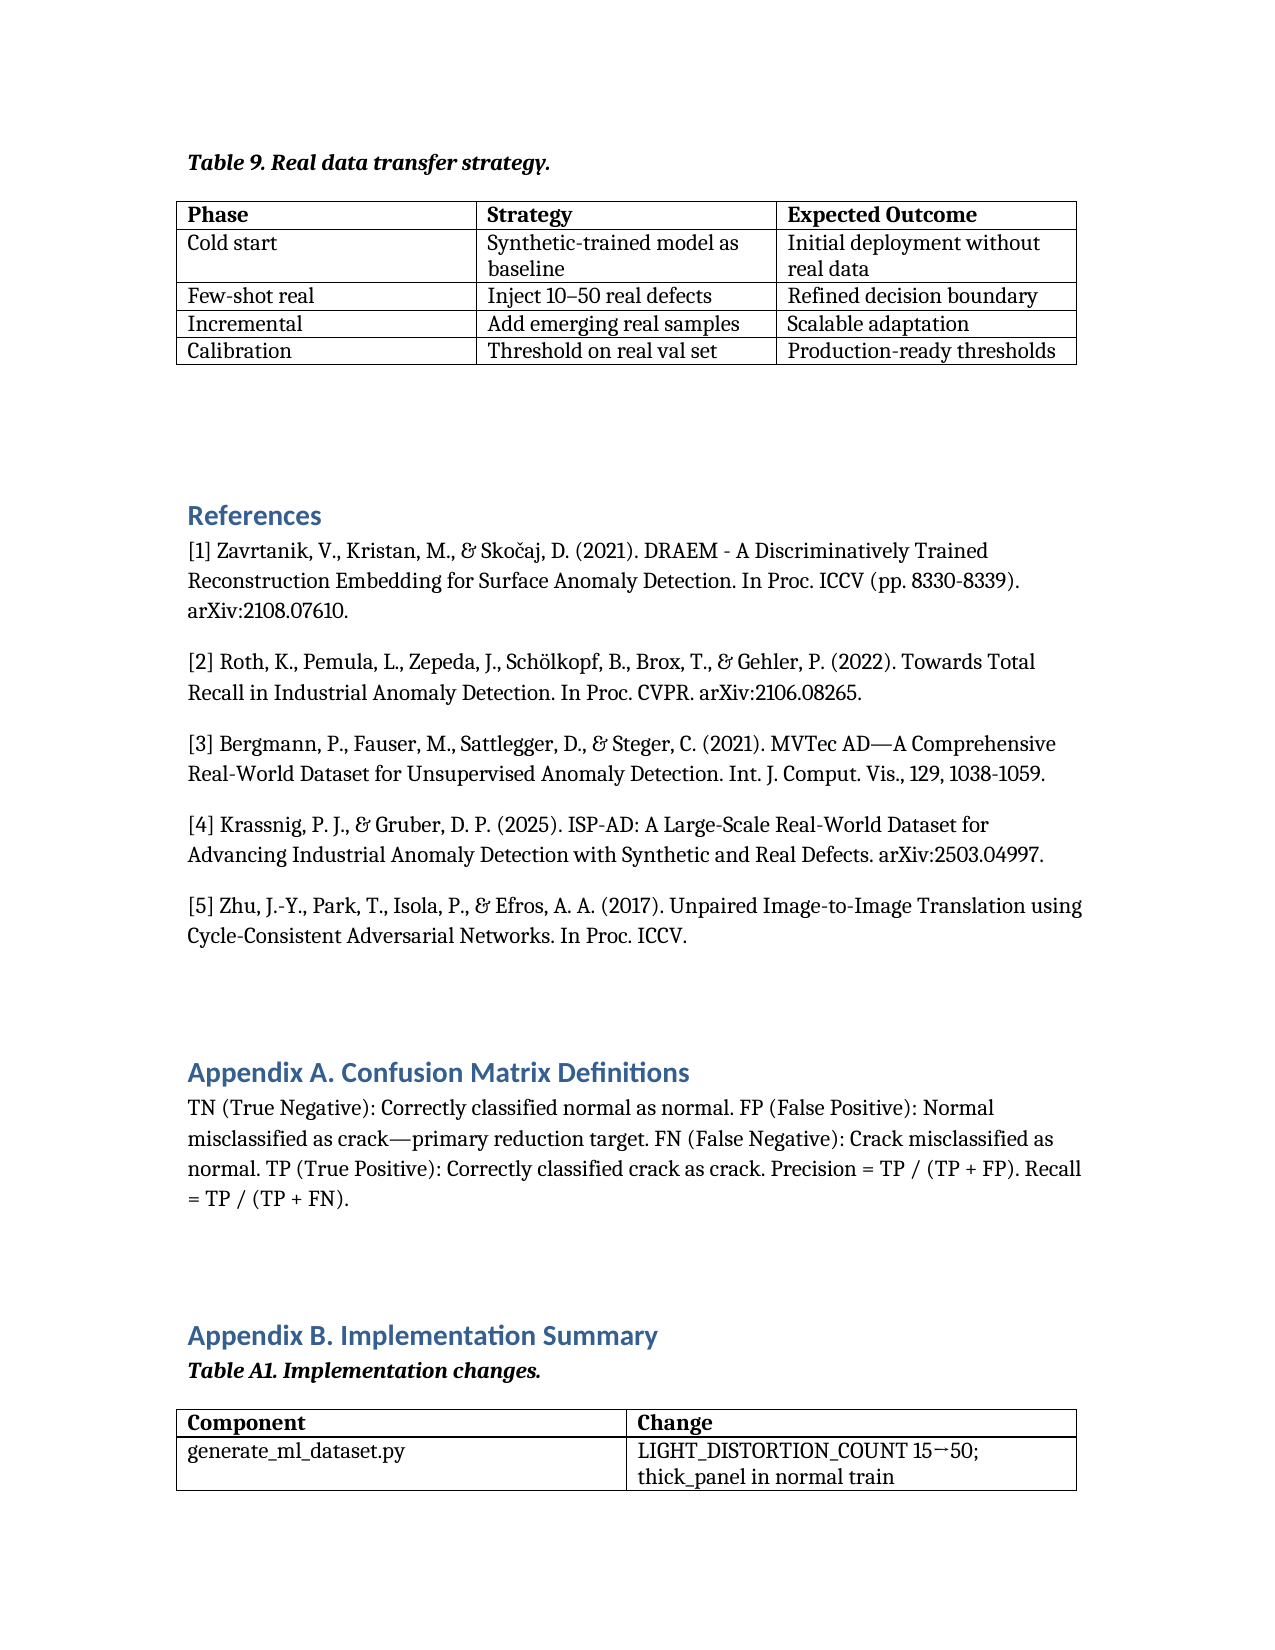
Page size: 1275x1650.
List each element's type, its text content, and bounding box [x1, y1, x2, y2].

table_cell LIGHT_DISTORTION_COUNT 15→50; thick_panel in normal train [627, 1438, 1076, 1490]
table_cell Few-shot real [177, 283, 476, 309]
text Table 9. Real data transfer strategy. [187, 150, 1087, 176]
table_cell Refined decision boundary [777, 283, 1076, 309]
table_cell Inject 10–50 real defects [477, 283, 776, 309]
table_cell Cold start [177, 230, 476, 282]
table_cell Incremental [177, 311, 476, 337]
text [1] Zavrtanik, V., Kristan, M., & Skočaj, D. (2021). DRAEM - A Discriminatively Trained Reconstruction Embedding for Surface Anomaly Detection. In Proc. ICCV (pp. 8330-8339). arXiv:2108.07610. [187, 538, 1087, 624]
table_header Strategy [477, 202, 776, 228]
table_cell generate_ml_dataset.py [177, 1438, 626, 1490]
table_cell Production-ready thresholds [777, 338, 1076, 364]
subtitle Appendix A. Confusion Matrix Definitions [187, 1054, 1087, 1090]
table_cell Calibration [177, 338, 476, 364]
table_cell Synthetic-trained model as baseline [477, 230, 776, 282]
table_cell Initial deployment without real data [777, 230, 1076, 282]
subtitle Appendix B. Implementation Summary [187, 1317, 1087, 1353]
text TN (True Negative): Correctly classified normal as normal. FP (False Positive): Normal misclassified as crack—primary reduction target. FN (False Negative): Crack misclassified as normal. TP (True Positive): Correctly classified crack as crack. Precision = TP / (TP + FP). Recall = TP / (TP + FN). [187, 1095, 1087, 1212]
table_cell Scalable adaptation [777, 311, 1076, 337]
table_header Expected Outcome [777, 202, 1076, 228]
subtitle References [187, 497, 1087, 532]
table_header Component [177, 1410, 626, 1436]
text Table A1. Implementation changes. [187, 1358, 1087, 1384]
text [4] Krassnig, P. J., & Gruber, D. P. (2025). ISP-AD: A Large-Scale Real-World Dataset for Advancing Industrial Anomaly Detection with Synthetic and Real Defects. arXiv:2503.04997. [187, 812, 1087, 868]
text [2] Roth, K., Pemula, L., Zepeda, J., Schölkopf, B., Brox, T., & Gehler, P. (2022). Towards Total Recall in Industrial Anomaly Detection. In Proc. CVPR. arXiv:2106.08265. [187, 649, 1087, 706]
table_header Change [627, 1410, 1076, 1436]
text [3] Bergmann, P., Fauser, M., Sattlegger, D., & Steger, C. (2021). MVTec AD—A Comprehensive Real-World Dataset for Unsupervised Anomaly Detection. Int. J. Comput. Vis., 129, 1038-1059. [187, 730, 1087, 787]
table_header Phase [177, 202, 476, 228]
text [5] Zhu, J.-Y., Park, T., Isola, P., & Efros, A. A. (2017). Unpaired Image-to-Image Translation using Cycle-Consistent Adversarial Networks. In Proc. ICCV. [187, 893, 1087, 949]
table_cell Add emerging real samples [477, 311, 776, 337]
table_cell Threshold on real val set [477, 338, 776, 364]
